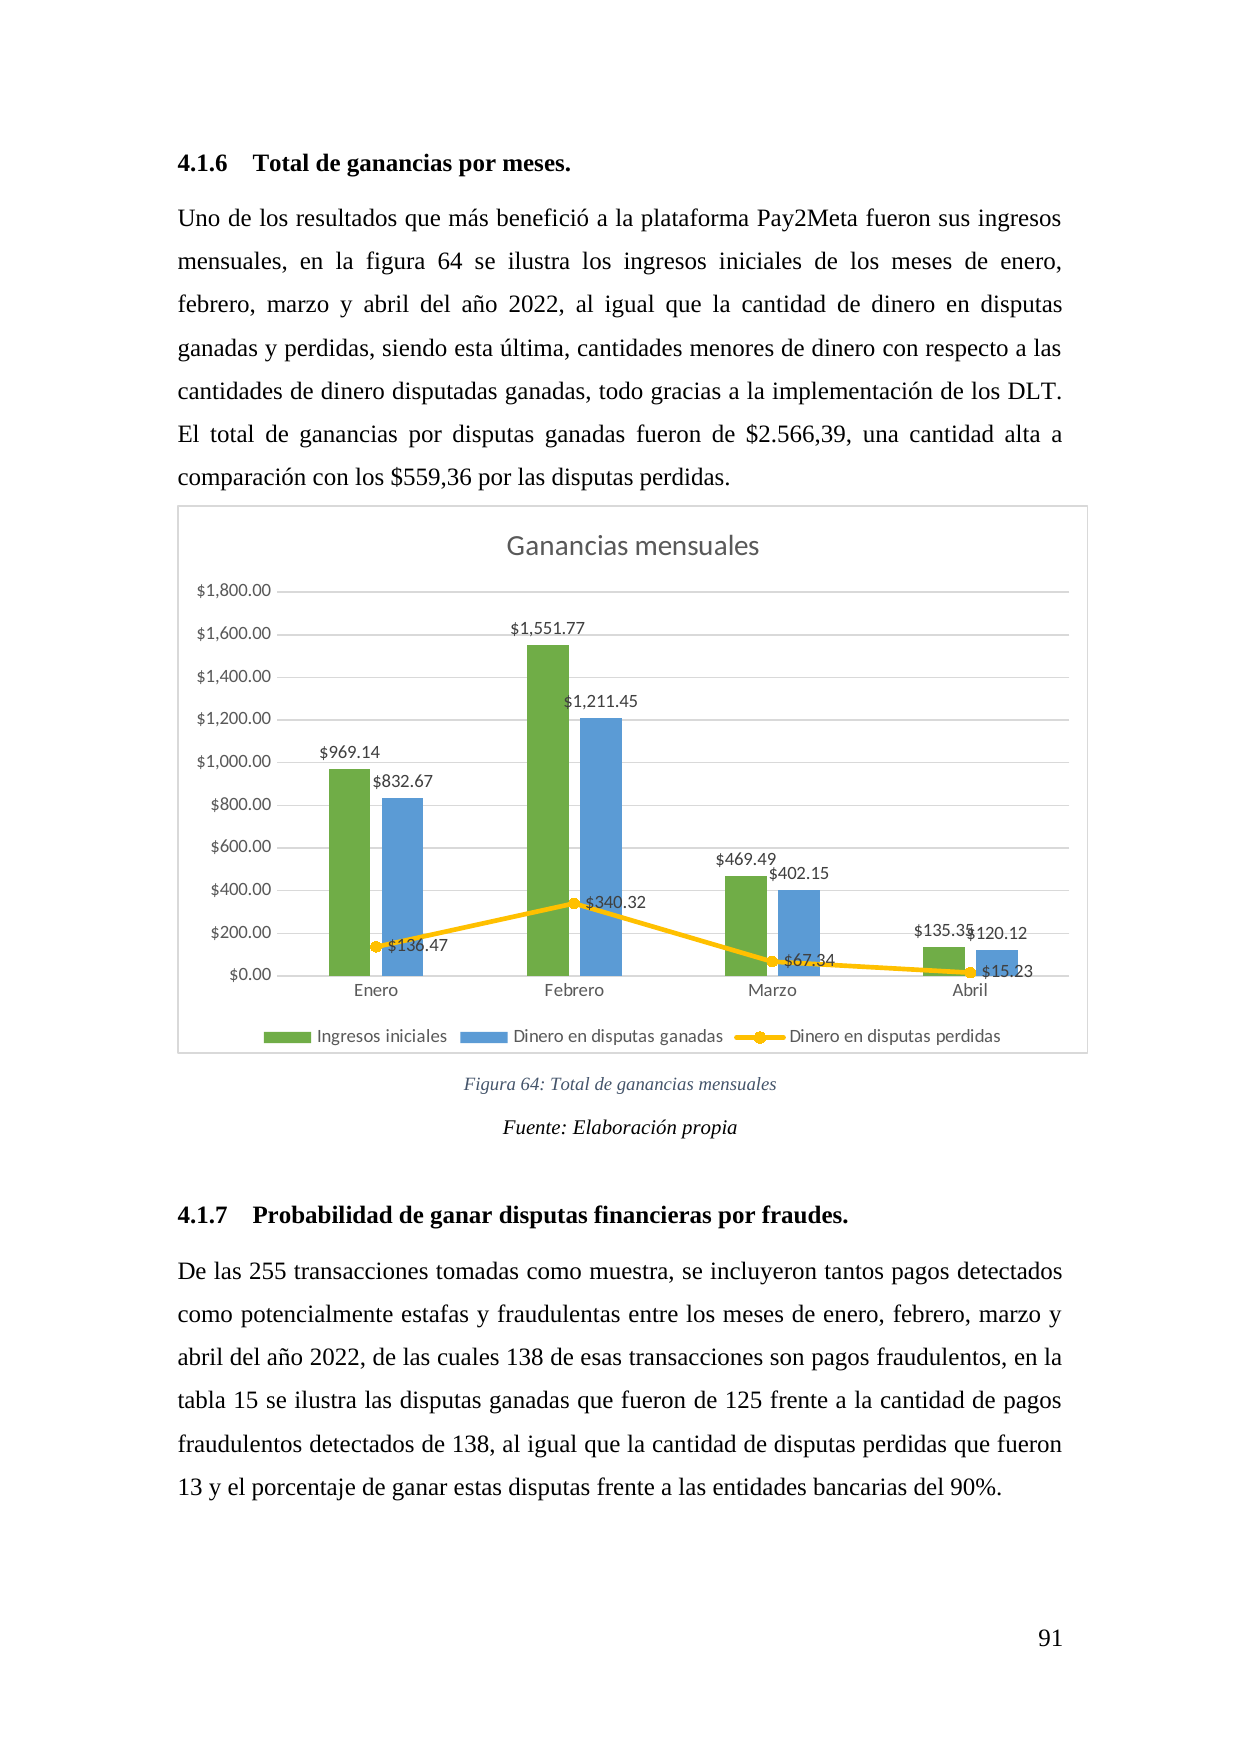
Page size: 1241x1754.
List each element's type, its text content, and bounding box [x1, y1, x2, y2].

text Fuente: Elaboración propia [177, 1115, 1063, 1139]
text Uno de los resultados que más benefició a la plataforma Pay2Meta fueron sus ingresos mensuales, en la figura 64 se ilustra los ingresos iniciales de los meses de enero, febrero, marzo y abril del año 2022, al igual que la cantidad de dinero en disputas ganadas y perdidas, siendo esta última, cantidades menores de dinero con respecto a las cantidades de dinero disputadas ganadas, todo gracias a la implementación de los DLT. El total de ganancias por disputas ganadas fueron de $2.566,39, una cantidad alta a comparación con los $559,36 por las disputas perdidas. [177, 203, 1063, 491]
list Total de ganancias por meses. [177, 148, 1063, 176]
text De las 255 transacciones tomadas como muestra, se incluyeron tantos pagos detectados como potencialmente estafas y fraudulentas entre los meses de enero, febrero, marzo y abril del año 2022, de las cuales 138 de esas transacciones son pagos fraudulentos, en la tabla 15 se ilustra las disputas ganadas que fueron de 125 frente a la cantidad de pagos fraudulentos detectados de 138, al igual que la cantidad de disputas perdidas que fueron 13 y el porcentaje de ganar estas disputas frente a las entidades bancarias del 90%. [177, 1256, 1063, 1501]
list Probabilidad de ganar disputas financieras por fraudes. [177, 1201, 1063, 1229]
